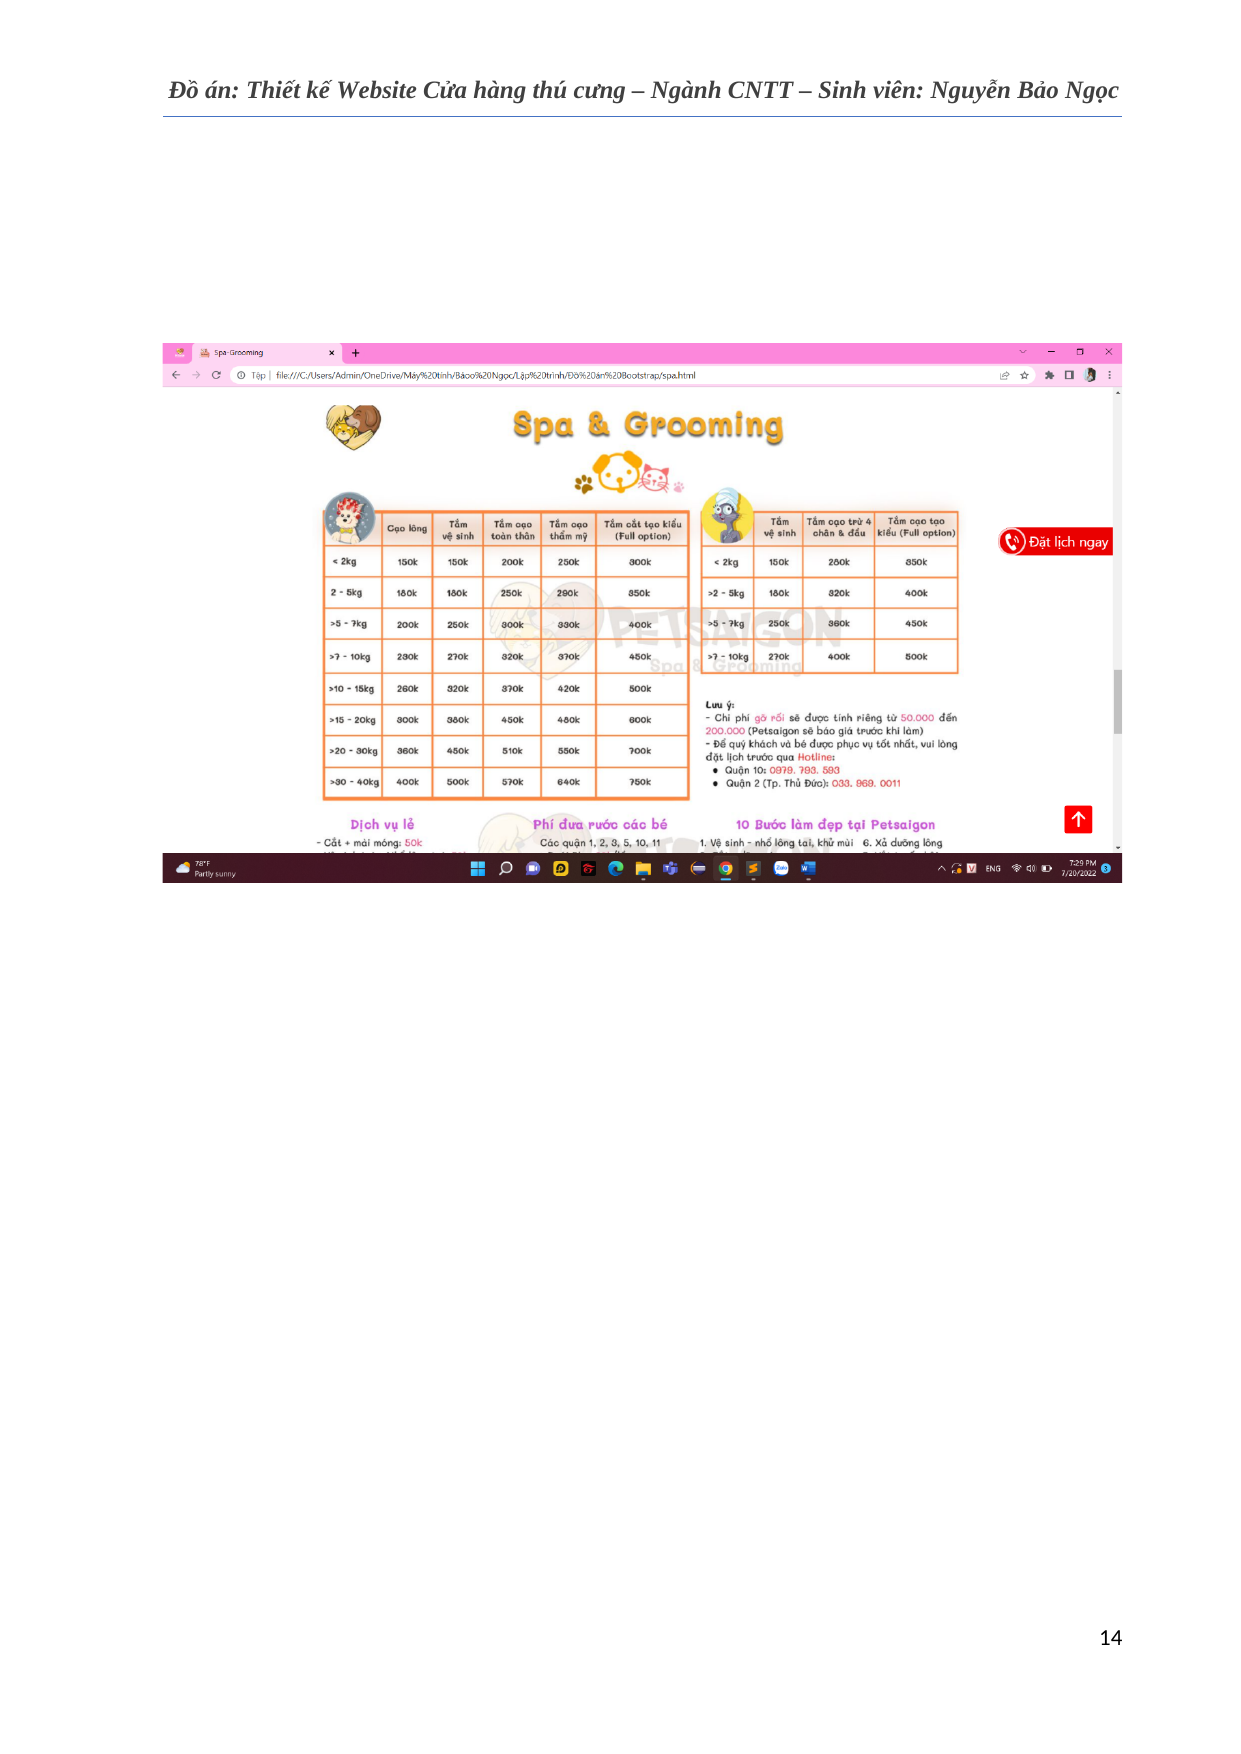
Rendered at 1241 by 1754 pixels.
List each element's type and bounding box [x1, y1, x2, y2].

picture [162, 343, 1123, 883]
